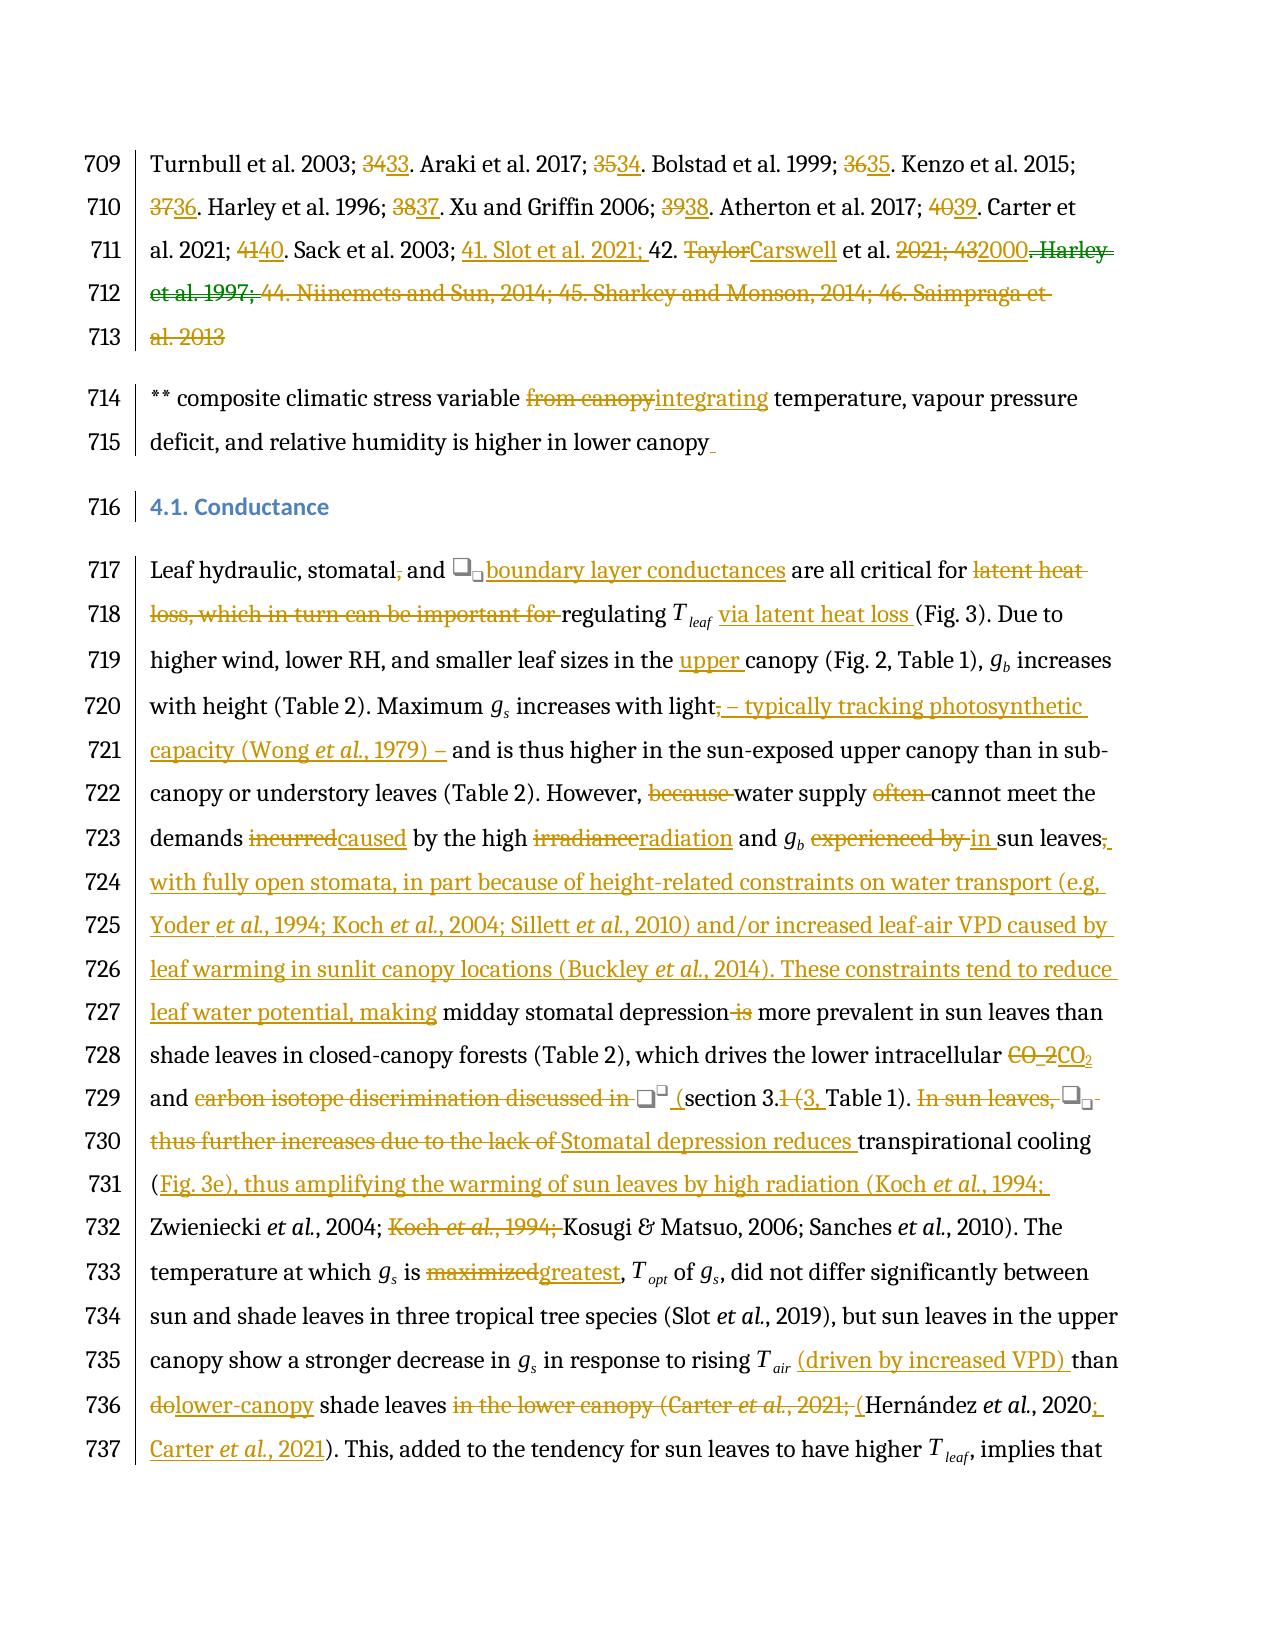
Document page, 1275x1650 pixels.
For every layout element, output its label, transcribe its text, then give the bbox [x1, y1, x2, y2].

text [150, 556, 1125, 1465]
text ** composite climatic stress variable temperature, vapour pressure deficit, and relative humidity is higher in lower canopy [150, 384, 1125, 456]
subtitle 4.1. Conductance [150, 491, 1125, 522]
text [150, 150, 1125, 351]
